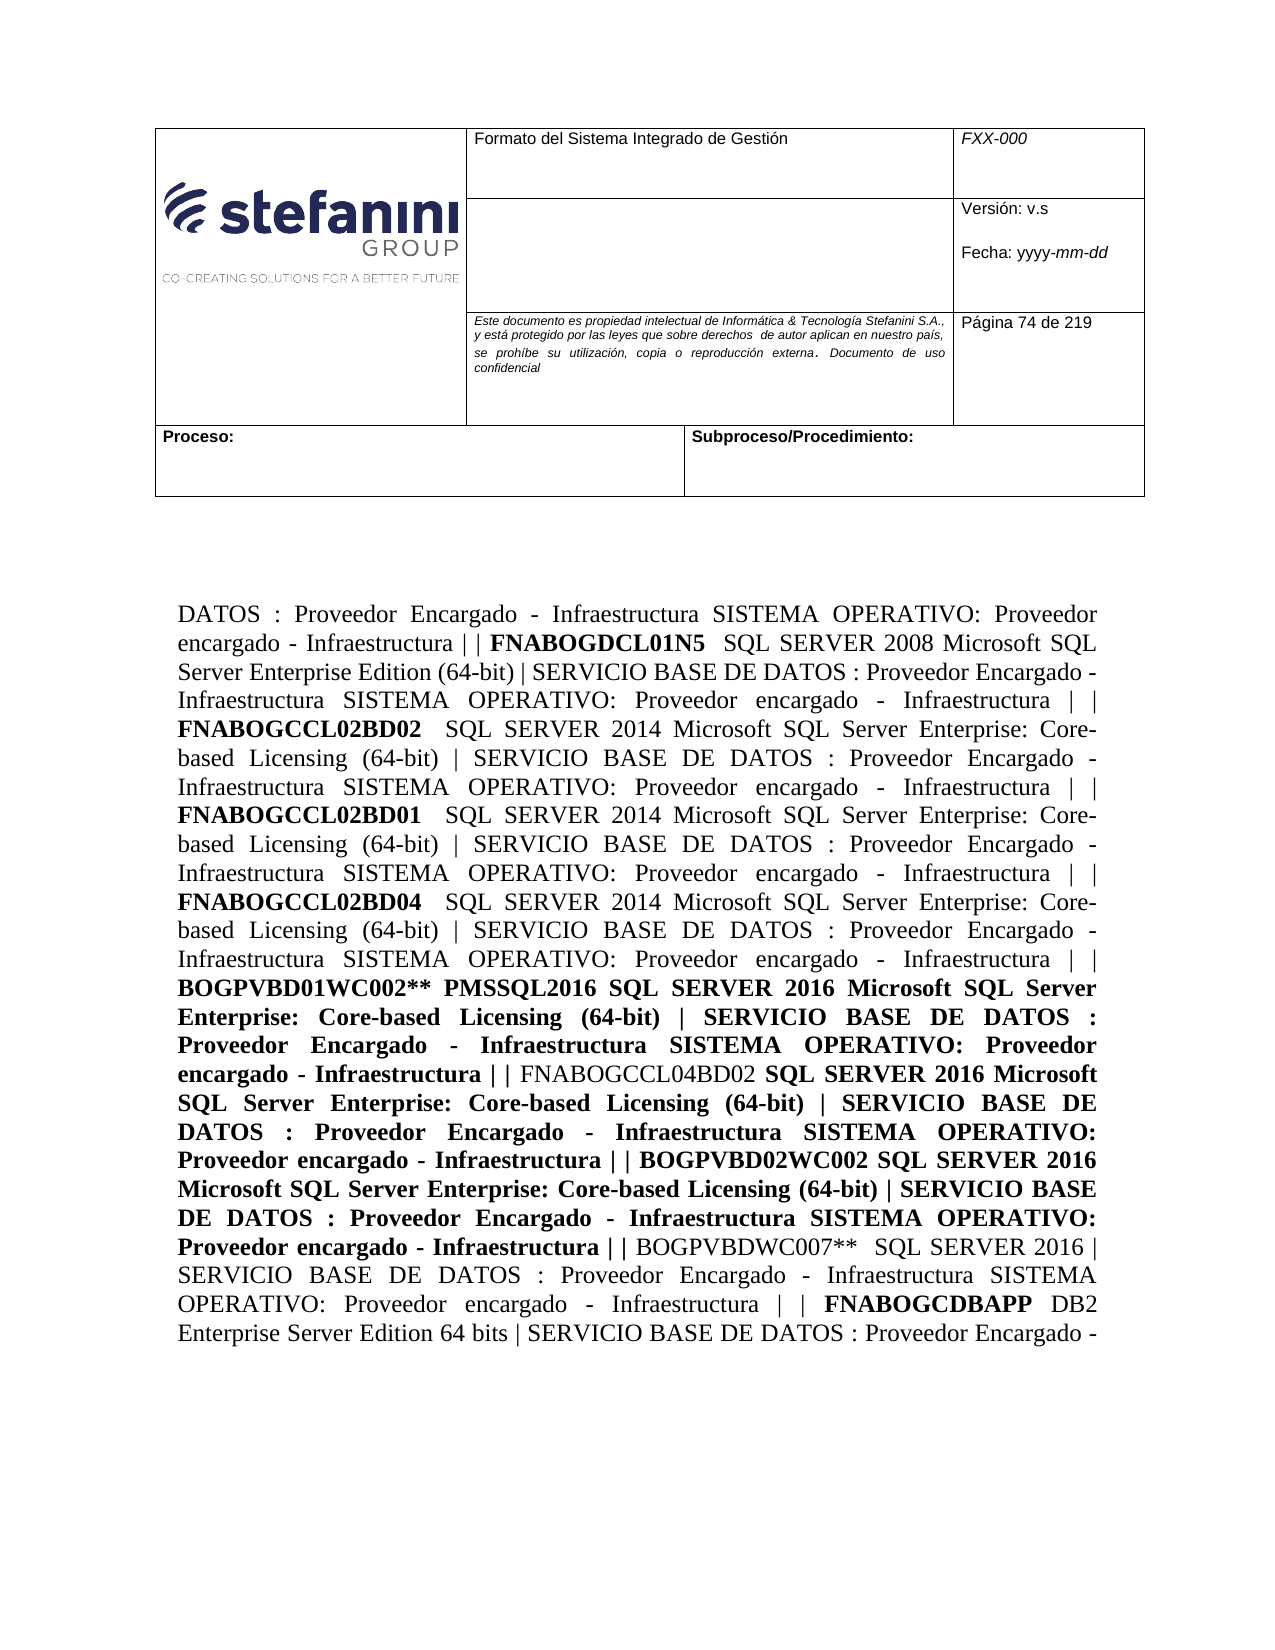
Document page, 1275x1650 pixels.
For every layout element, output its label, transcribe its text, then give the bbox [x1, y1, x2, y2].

picture [162, 182, 460, 286]
text SAP ASE Platform Edition Plataforma 16 SP11 SAP IQ nodo1 | SERVICIO BASE DE DATOS : Grupo Base de Datos FNA SISTEMA OPERATIVO: Proveedor encargado - Infraestructura | | FNABOGIQPRO2 SAP ASE Platform Edition Plataforma 16 SP11 SAP IQ nodo2 | SERVICIO BASE DE DATOS : Grupo Base de Datos FNA SISTEMA OPERATIVO: Proveedor encargado - Infraestructura | | FNABOGIQPRO CAPE | SERVICIO BASE DE DATOS : Grupo Base de Datos FNA SISTEMA OPERATIVO: Proveedor encargado - Infraestructura | | FNABOGPROD1 CAPE | SERVICIO BASE DE DATOS : Grupo Base de Datos FNA SISTEMA OPERATIVO: Proveedor encargado - Infraestructura | | FNABOGRSPRO SAP ASE Platform Edition Plataforma 16 SP11 SAP IQ | SERVICIO BASE DE DATOS : Proveedor Encargado - Infraestructura SISTEMA OPERATIVO: Proveedor encargado - Infraestructura | | fna-hanabipro SAP HANA Enterprise Edition Plataforma 1.0 SP12 | SERVICIO BASE DE DATOS : Proveedor Encargado - Infraestructura SISTEMA OPERATIVO: Proveedor encargado - Infraestructura | | FNABOGPREP1 SAP Adaptive Server Platform 16.0 SP03 PL06 | SERVICIO BASE DE DATOS : Proveedor Encargado - Infraestructura SISTEMA OPERATIVO: Proveedor encargado - Infraestructura | | JUPASCANG05BEG01 SAP Adaptive Server Platform 16.0 SP03 PL06 | SERVICIO BASE DE DATOS : Proveedor Encargado - Infraestructura SISTEMA OPERATIVO: Proveedor encargado - Infraestructura | | FNABOGPREP1_TSM SAP Adaptive Server Platform 16.0 SP03 PL06 | SERVICIO BASE DE DATOS : Proveedor Encargado - Infraestructura SISTEMA OPERATIVO: Proveedor encargado - Infraestructura | | FNABOGPRUE SAP Adaptive Server Platform 16.0 SP03 PL06 | SERVICIO BASE DE DATOS : Proveedor Encargado - Infraestructura SISTEMA OPERATIVO: Proveedor encargado - Infraestructura | | FNABOGIQPRE SAP ASE Platform Edition Plataforma 16 SP11 SAP IQ | SERVICIO BASE DE DATOS : Proveedor Encargado - Infraestructura SISTEMA OPERATIVO: Proveedor encargado - Infraestructura | | FNABOGRSPRU SAP ASE Platform Edition Plataforma 16 SP11 SAP IQ | SERVICIO BASE DE DATOS : Proveedor Encargado - Infraestructura SISTEMA OPERATIVO: Proveedor encargado - Infraestructura | | fna-hanabiqa SAP HANA Enterprise Edition Plataforma 1.0 SP12 | SERVICIO BASE DE DATOS : Proveedor Encargado - Infraestructura SISTEMA OPERATIVO: Proveedor encargado - Infraestructura | | FNABOGAPP008 SAP Data Services 4.2 | SERVICIO BASE DE DATOS : Proveedor Encargado - Infraestructura SISTEMA OPERATIVO: Proveedor encargado - Infraestructura | | FNABOGPAPP005 SAP Data Services 4.2 | SERVICIO BASE DE DATOS : Proveedor Encargado - Infraestructura SISTEMA OPERATIVO: Proveedor encargado - Infraestructura | | FNABOGBOPRO SAP Business Objects Enterprise Premiun 4.2 | SERVICIO BASE DE DATOS : Proveedor Encargado - Infraestructura SISTEMA OPERATIVO: Proveedor encargado - Infraestructura | | FNABOGPBO SAP Business Objects Enterprise Premiun 4.2 | SERVICIO BASE DE DATOS : Proveedor Encargado - Infraestructura SISTEMA OPERATIVO: Proveedor encargado - Infraestructura | | BOGPVPPWP018 Oracle Database 11g Release 11.2.0.4.0 | SERVICIO BASE DE DATOS : Proveedor Encargado - Infraestructura SISTEMA OPERATIVO: Proveedor encargado - Infraestructura | | FNABOGBDOR01 Oracle Database 11g Release 11.2.0.4.0 | SERVICIO BASE DE DATOS : Proveedor Encargado - Infraestructura SISTEMA OPERATIVO: Proveedor encargado - Infraestructura | | FNABOGGIT-01 Oracle Database 12c Standard Edition Release 12.1.0.2.0 - 64bit Production | SERVICIO BASE DE DATOS : Proveedor Encargado - Infraestructura SISTEMA OPERATIVO: Proveedor encargado - Infraestructura | | BOGPVPPWP023 SQL SERVER 2008 Microsoft SQL Server Enterprise Edition (64-bit) | SERVICIO BASE DE DATOS : Proveedor Encargado - Infraestructura SISTEMA OPERATIVO: Proveedor encargado - Infraestructura | | FNABOGCL01BD02 SQL SERVER 2008 Microsoft SQL Server Enterprise Edition (64-bit) | SERVICIO BASE DE DATOS : Proveedor Encargado - Infraestructura SISTEMA OPERATIVO: Proveedor encargado - Infraestructura | | BOGPVBD01WP002 SQL SERVER 2014 Microsoft SQL Server Enterprise: Core-based Licensing (64-bit) | SERVICIO BASE DE DATOS : Proveedor Encargado - Infraestructura SISTEMA OPERATIVO: Proveedor encargado - Infraestructura | | BOGPVBD02WP002 _2 SQL SERVER 2014 Microsoft SQL Server Enterprise: Core-based Licensing (64-bit) | SERVICIO BASE DE DATOS : Proveedor Encargado - Infraestructura SISTEMA OPERATIVO: Proveedor encargado - Infraestructura | | BOGPVBD03WP002 SQL SERVER 2014 Microsoft SQL Server Enterprise: Core-based Licensing (64-bit) | SERVICIO BASE DE DATOS : Proveedor Encargado - Infraestructura SISTEMA OPERATIVO: Proveedor encargado - Infraestructura | | BOGPVBD04WP002 SQL SERVER 2014 Microsoft SQL Server Enterprise: Core-based Licensing (64-bit) | SERVICIO BASE DE DATOS : Proveedor Encargado - Infraestructura SISTEMA OPERATIVO: Proveedor encargado - Infraestructura | | BOGPVBD05WP002 SQL SERVER 2014 Microsoft SQL Server Enterprise: Core-based Licensing (64-bit) | SERVICIO BASE DE DATOS : Proveedor Encargado - Infraestructura SISTEMA OPERATIVO: Proveedor encargado - Infraestructura | | BOGPVBD01WP003 SQL SERVER 2016 Microsoft SQL Server Enterprise: Core-based Licensing (64-bit) | SERVICIO BASE DE DATOS : Proveedor Encargado - Infraestructura SISTEMA OPERATIVO: Proveedor encargado - Infraestructura | | BOGPVBD02WP003 _1 SQL SERVER 2016 Microsoft SQL Server Enterprise: Core-based Licensing (64-bit) | SERVICIO BASE DE DATOS : Proveedor Encargado - Infraestructura SISTEMA OPERATIVO: Proveedor encargado - Infraestructura | | BOGPVBDWP013 SQL SERVER 2016 Microsoft SQL Server Enterprise: Core-based Licensing (64-bit) | SERVICIO BASE DE DATOS : Proveedor Encargado - Infraestructura SISTEMA OPERATIVO: Proveedor encargado - Infraestructura | | FNABOGCOV-03 SQL SERVER 2012 Standard Edition (64-bit) | SERVICIO BASE DE DATOS : Proveedor Encargado - Infraestructura SISTEMA OPERATIVO: Proveedor encargado - Infraestructura | | FNABOGDCL01N6 SQL SERVER 2008 Microsoft SQL Server Enterprise Edition (64-bit) | SERVICIO BASE DE DATOS : Proveedor Encargado - Infraestructura SISTEMA OPERATIVO: Proveedor encargado - Infraestructura | | FNABOGDPCL01N1 SQL SERVER 2008 Microsoft SQL Server Enterprise Edition (64-bit) | SERVICIO BASE DE DATOS : Proveedor Encargado - Infraestructura SISTEMA OPERATIVO: Proveedor encargado - Infraestructura | | FNABOGDCL01N5 SQL SERVER 2008 Microsoft SQL Server Enterprise Edition (64-bit) | SERVICIO BASE DE DATOS : Proveedor Encargado - Infraestructura SISTEMA OPERATIVO: Proveedor encargado - Infraestructura | | FNABOGCCL02BD02 SQL SERVER 2014 Microsoft SQL Server Enterprise: Core-based Licensing (64-bit) | SERVICIO BASE DE DATOS : Proveedor Encargado - Infraestructura SISTEMA OPERATIVO: Proveedor encargado - Infraestructura | | FNABOGCCL02BD01 SQL SERVER 2014 Microsoft SQL Server Enterprise: Core-based Licensing (64-bit) | SERVICIO BASE DE DATOS : Proveedor Encargado - Infraestructura SISTEMA OPERATIVO: Proveedor encargado - Infraestructura | | FNABOGCCL02BD04 SQL SERVER 2014 Microsoft SQL Server Enterprise: Core-based Licensing (64-bit) | SERVICIO BASE DE DATOS : Proveedor Encargado - Infraestructura SISTEMA OPERATIVO: Proveedor encargado - Infraestructura | | BOGPVBD01WC002** PMSSQL2016 SQL SERVER 2016 Microsoft SQL Server Enterprise: Core-based Licensing (64-bit) | SERVICIO BASE DE DATOS : Proveedor Encargado - Infraestructura SISTEMA OPERATIVO: Proveedor encargado - Infraestructura | | FNABOGCCL04BD02 SQL SERVER 2016 Microsoft SQL Server Enterprise: Core-based Licensing (64-bit) | SERVICIO BASE DE DATOS : Proveedor Encargado - Infraestructura SISTEMA OPERATIVO: Proveedor encargado - Infraestructura | | BOGPVBD02WC002 SQL SERVER 2016 Microsoft SQL Server Enterprise: Core-based Licensing (64-bit) | SERVICIO BASE DE DATOS : Proveedor Encargado - Infraestructura SISTEMA OPERATIVO: Proveedor encargado - Infraestructura | | BOGPVBDWC007** SQL SERVER 2016 | SERVICIO BASE DE DATOS : Proveedor Encargado - Infraestructura SISTEMA OPERATIVO: Proveedor encargado - Infraestructura | | FNABOGCDBAPP DB2 Enterprise Server Edition 64 bits | SERVICIO BASE DE DATOS : Proveedor Encargado - Infraestructura SISTEMA OPERATIVO: Proveedor encargado - Infraestructura | | FNABOGDBAPP_68 DB2 Enterprise Server Edition 64 bitsFNABOGDBAPP_68 | SERVICIO BASE DE DATOS : Proveedor Encargado - Infraestructura SISTEMA OPERATIVO: Proveedor encargado - Infraestructura | | FNABOGPDBAPP DB2 Enterprise Server Edition 64 bits | SERVICIO BASE DE DATOS : Proveedor Encargado - Infraestructura SISTEMA OPERATIVO: Proveedor encargado - Infraestructura | | FNABOGSDBP DB2 9.7.0.11 / 10.5.0.8 | SERVICIO BASE DE DATOS : Proveedor Encargado - Infraestructura SISTEMA OPERATIVO: Proveedor encargado - Infraestructura | [177, 599, 1098, 1347]
